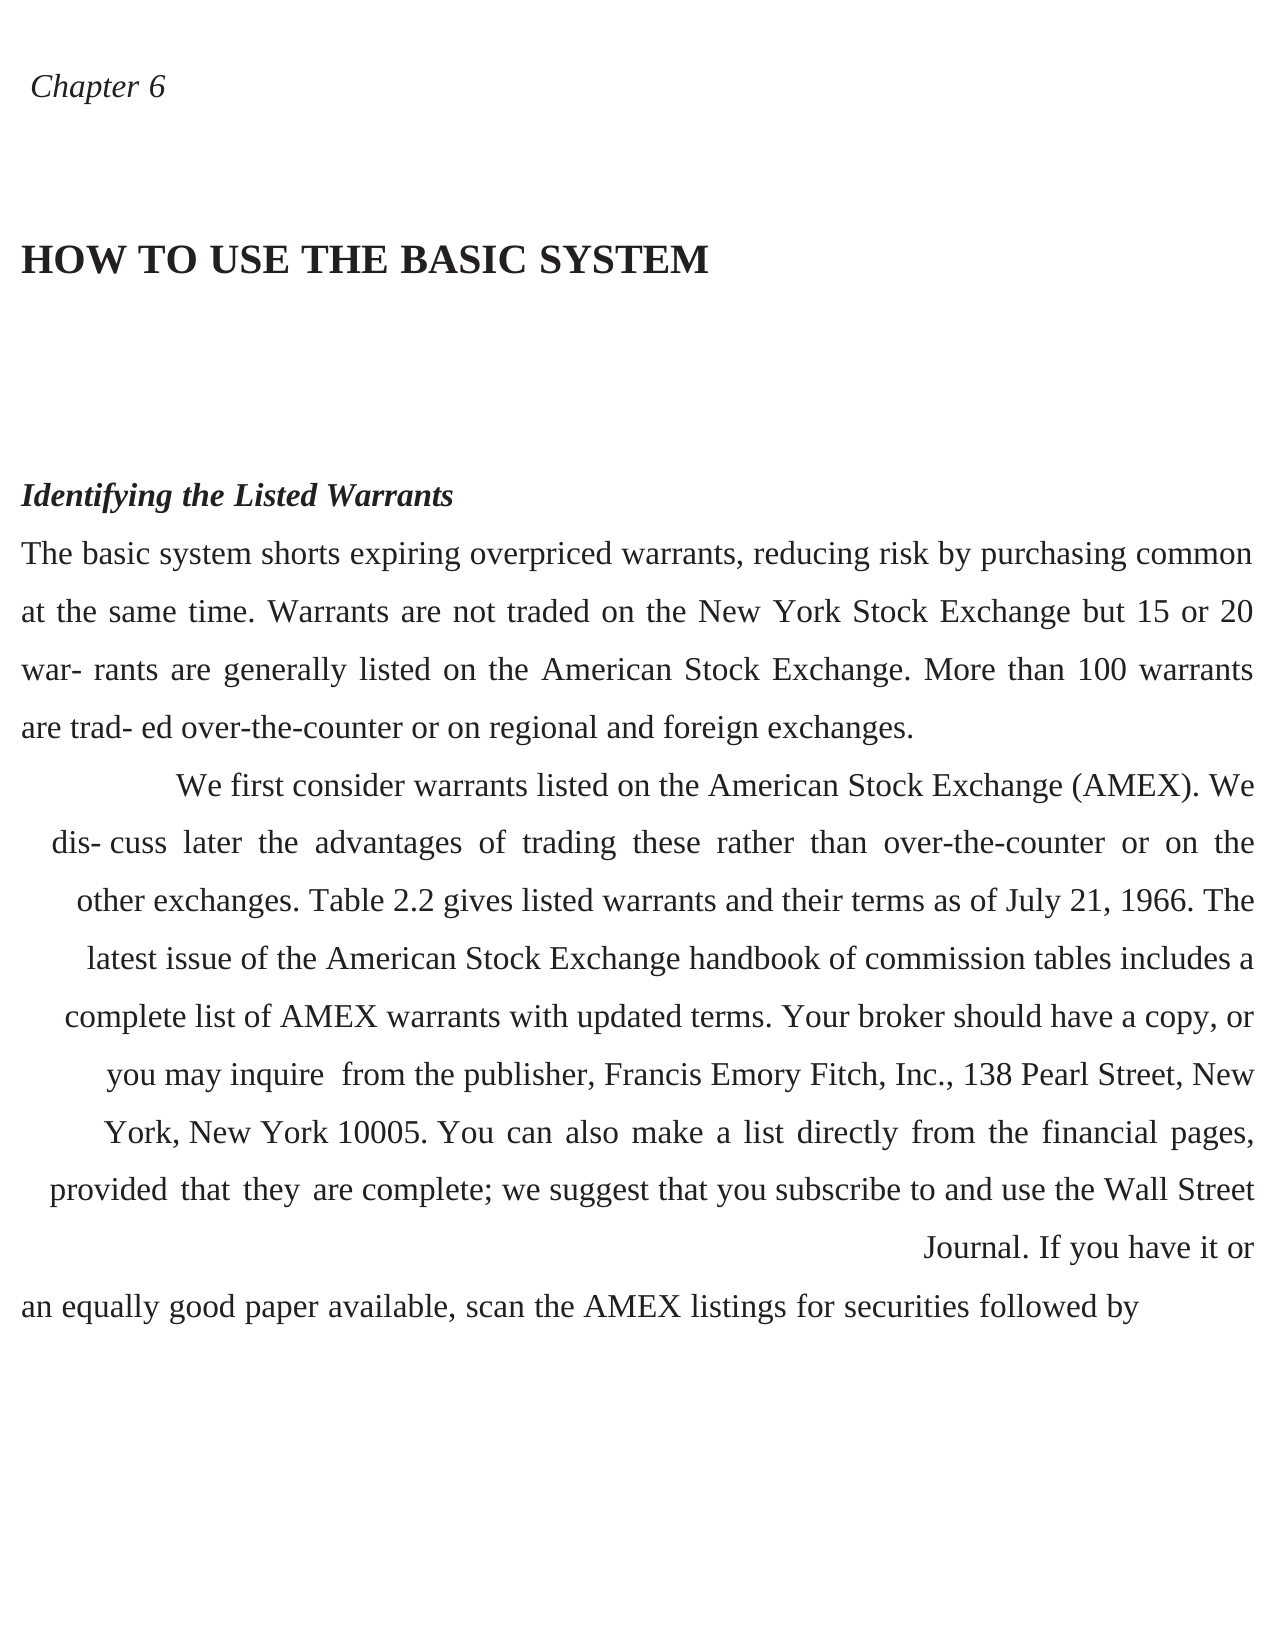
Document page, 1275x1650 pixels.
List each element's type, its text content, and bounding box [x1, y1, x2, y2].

subtitle Identifying the Listed Warrants [21, 475, 1267, 513]
text Chapter 6 [30, 67, 1267, 105]
text The basic system shorts expiring overpriced warrants, reducing risk by purchasing common at the same time. Warrants are not traded on the New York Stock Exchange but 15 or 20 war- rants are generally listed on the American Stock Exchange. More than 100 warrants are trad- ed over-the-counter or on regional and foreign exchanges. [21, 533, 1254, 745]
text an equally good paper available, scan the AMEX listings for securities followed by [21, 1286, 1267, 1324]
subtitle HOW TO USE THE BASIC SYSTEM [21, 234, 1267, 282]
text We first consider warrants listed on the American Stock Exchange (AMEX). We dis- cuss later the advantages of trading these rather than over-the-counter or on the other exchanges. Table 2.2 gives listed warrants and their terms as of July 21, 1966. The latest issue of the American Stock Exchange handbook of commission tables includes a complete list of AMEX warrants with updated terms. Your broker should have a copy, or you may inquire from the publisher, Francis Emory Fitch, Inc., 138 Pearl Street, New York, New York 10005. You can also make a list directly from the financial pages, provided that they are complete; we suggest that you subscribe to and use the Wall Street Journal. If you have it or [21, 765, 1254, 1266]
